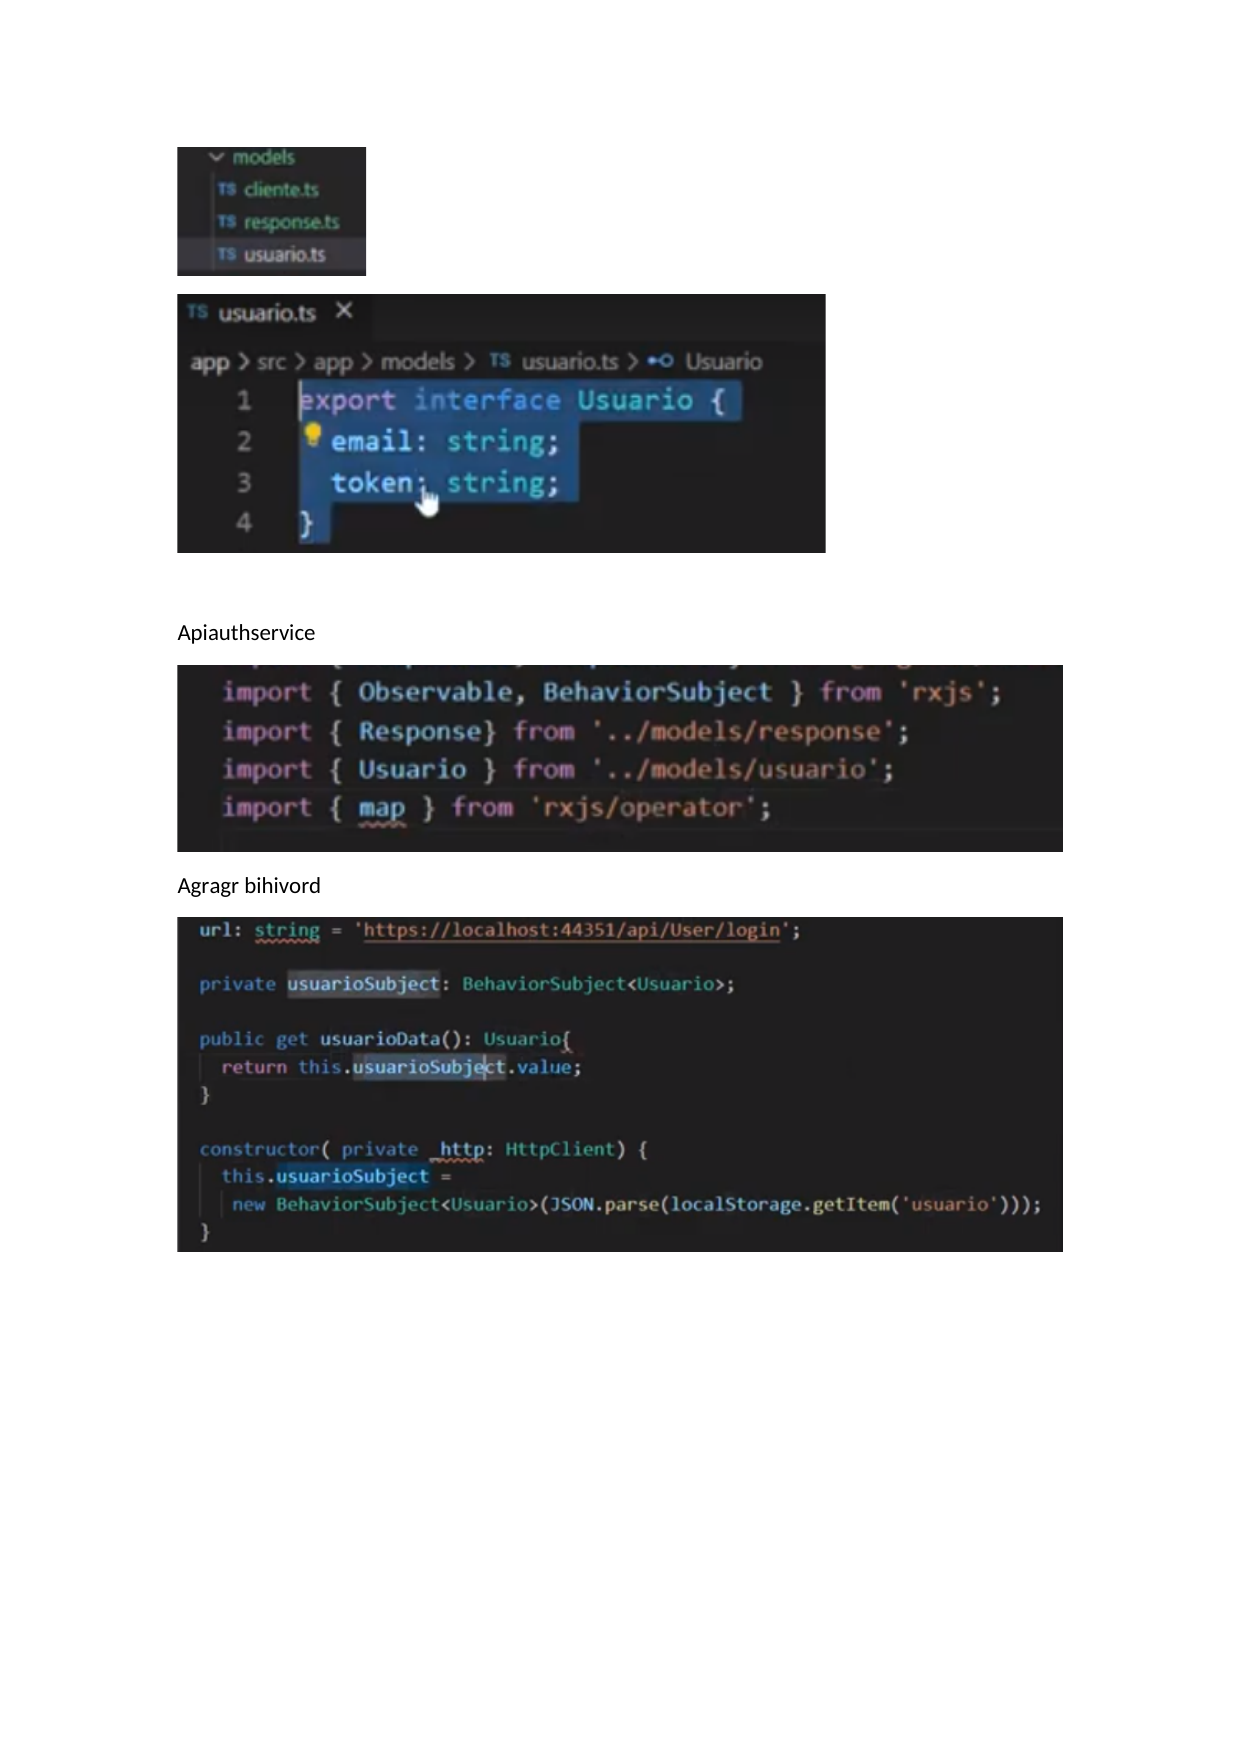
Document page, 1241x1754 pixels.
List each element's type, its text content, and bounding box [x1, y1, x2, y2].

text Agragr bihivord [177, 871, 1063, 899]
picture [177, 294, 826, 553]
picture [177, 665, 1063, 852]
picture [177, 147, 367, 276]
picture [177, 917, 1063, 1252]
text Apiauthservice [177, 618, 1063, 646]
